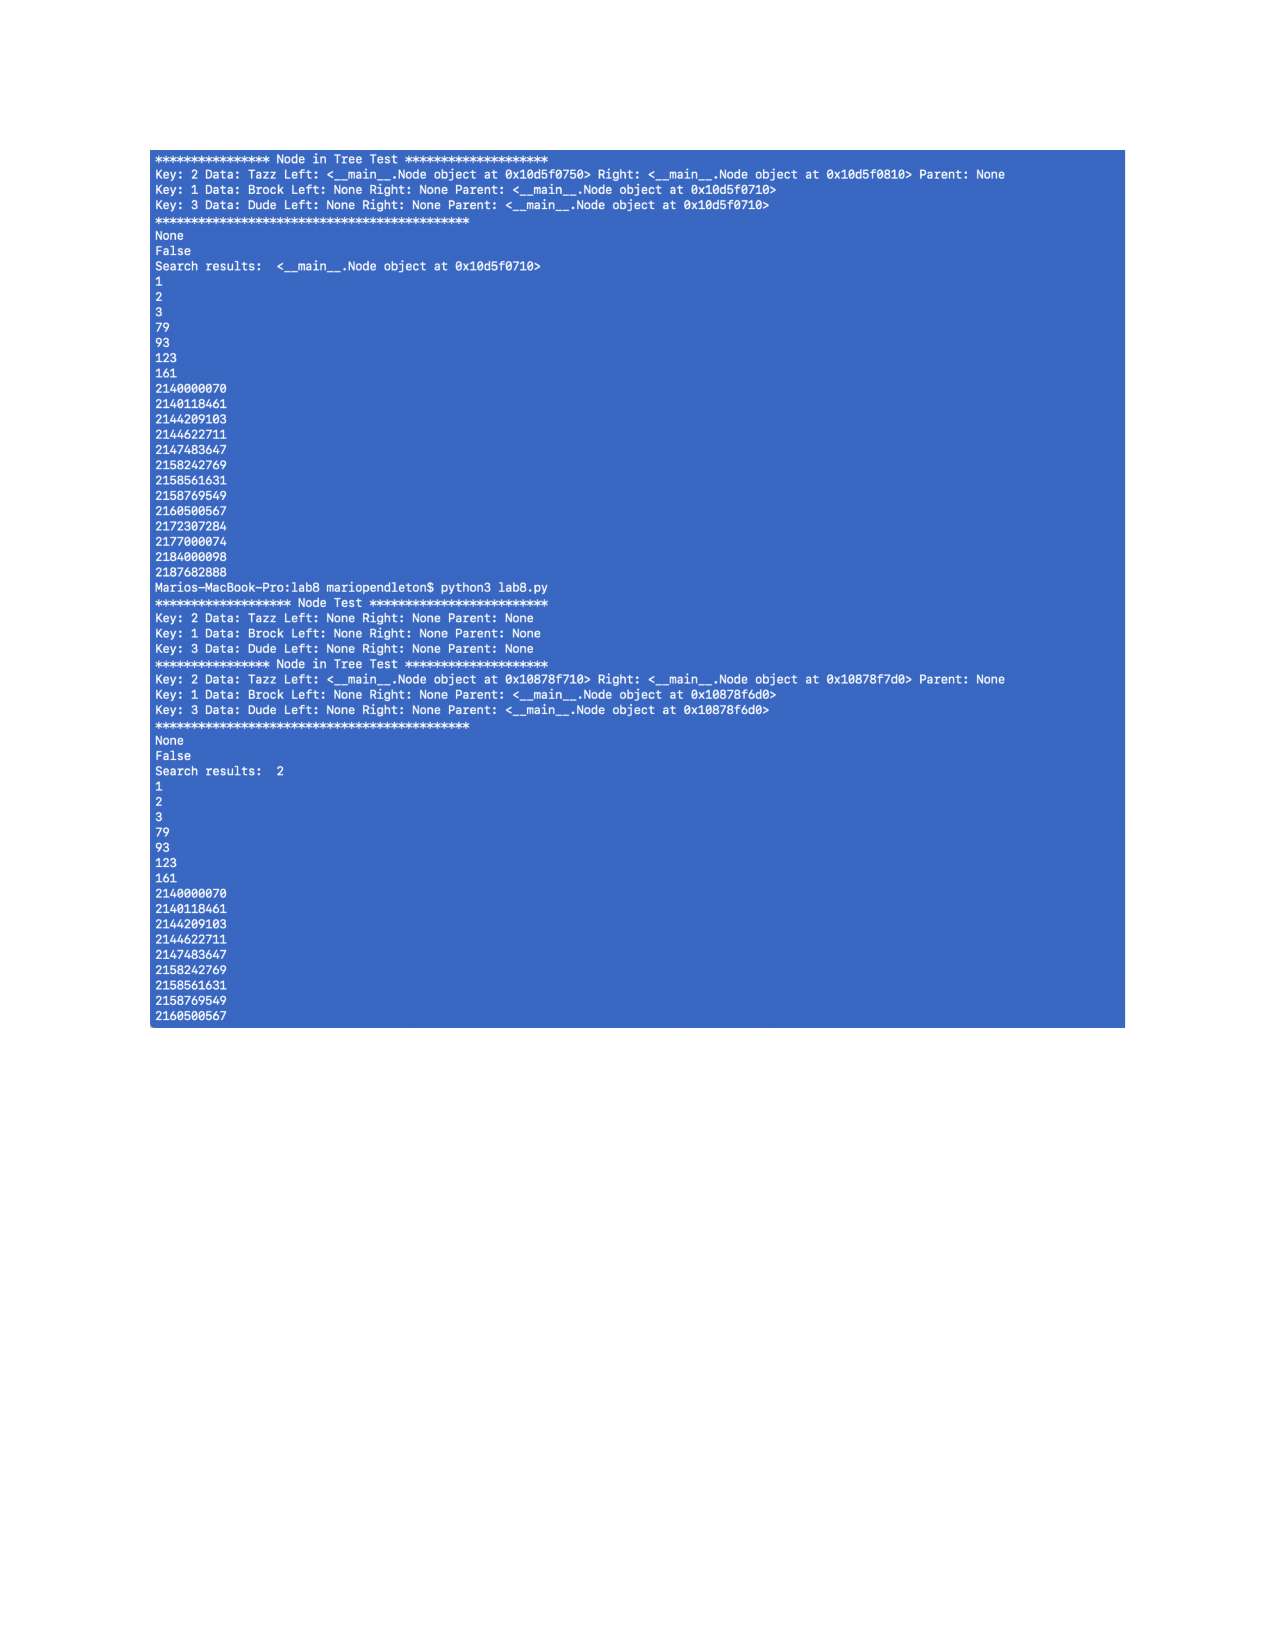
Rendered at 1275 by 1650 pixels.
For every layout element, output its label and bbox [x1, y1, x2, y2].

picture [150, 150, 1125, 1028]
